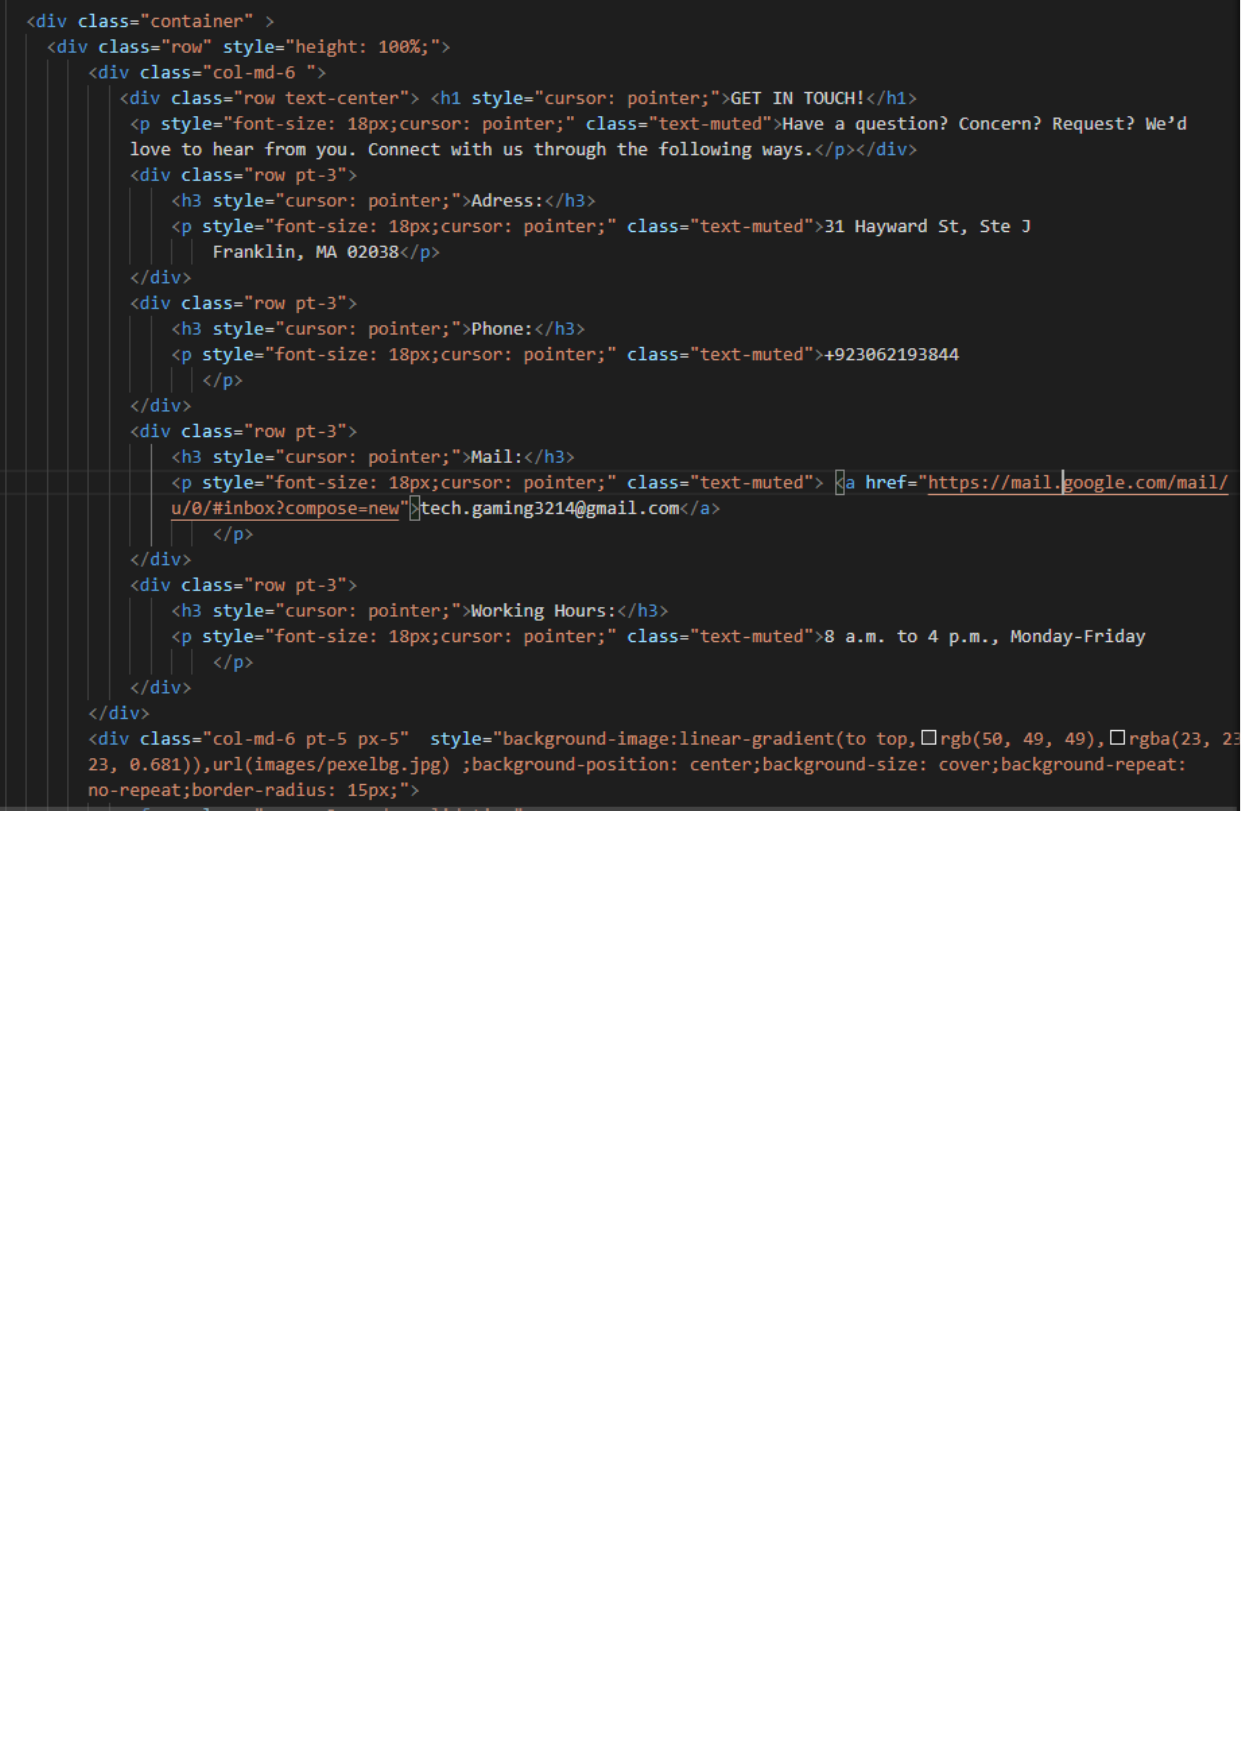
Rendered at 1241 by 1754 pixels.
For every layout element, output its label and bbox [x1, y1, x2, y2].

picture [0, 0, 1241, 811]
